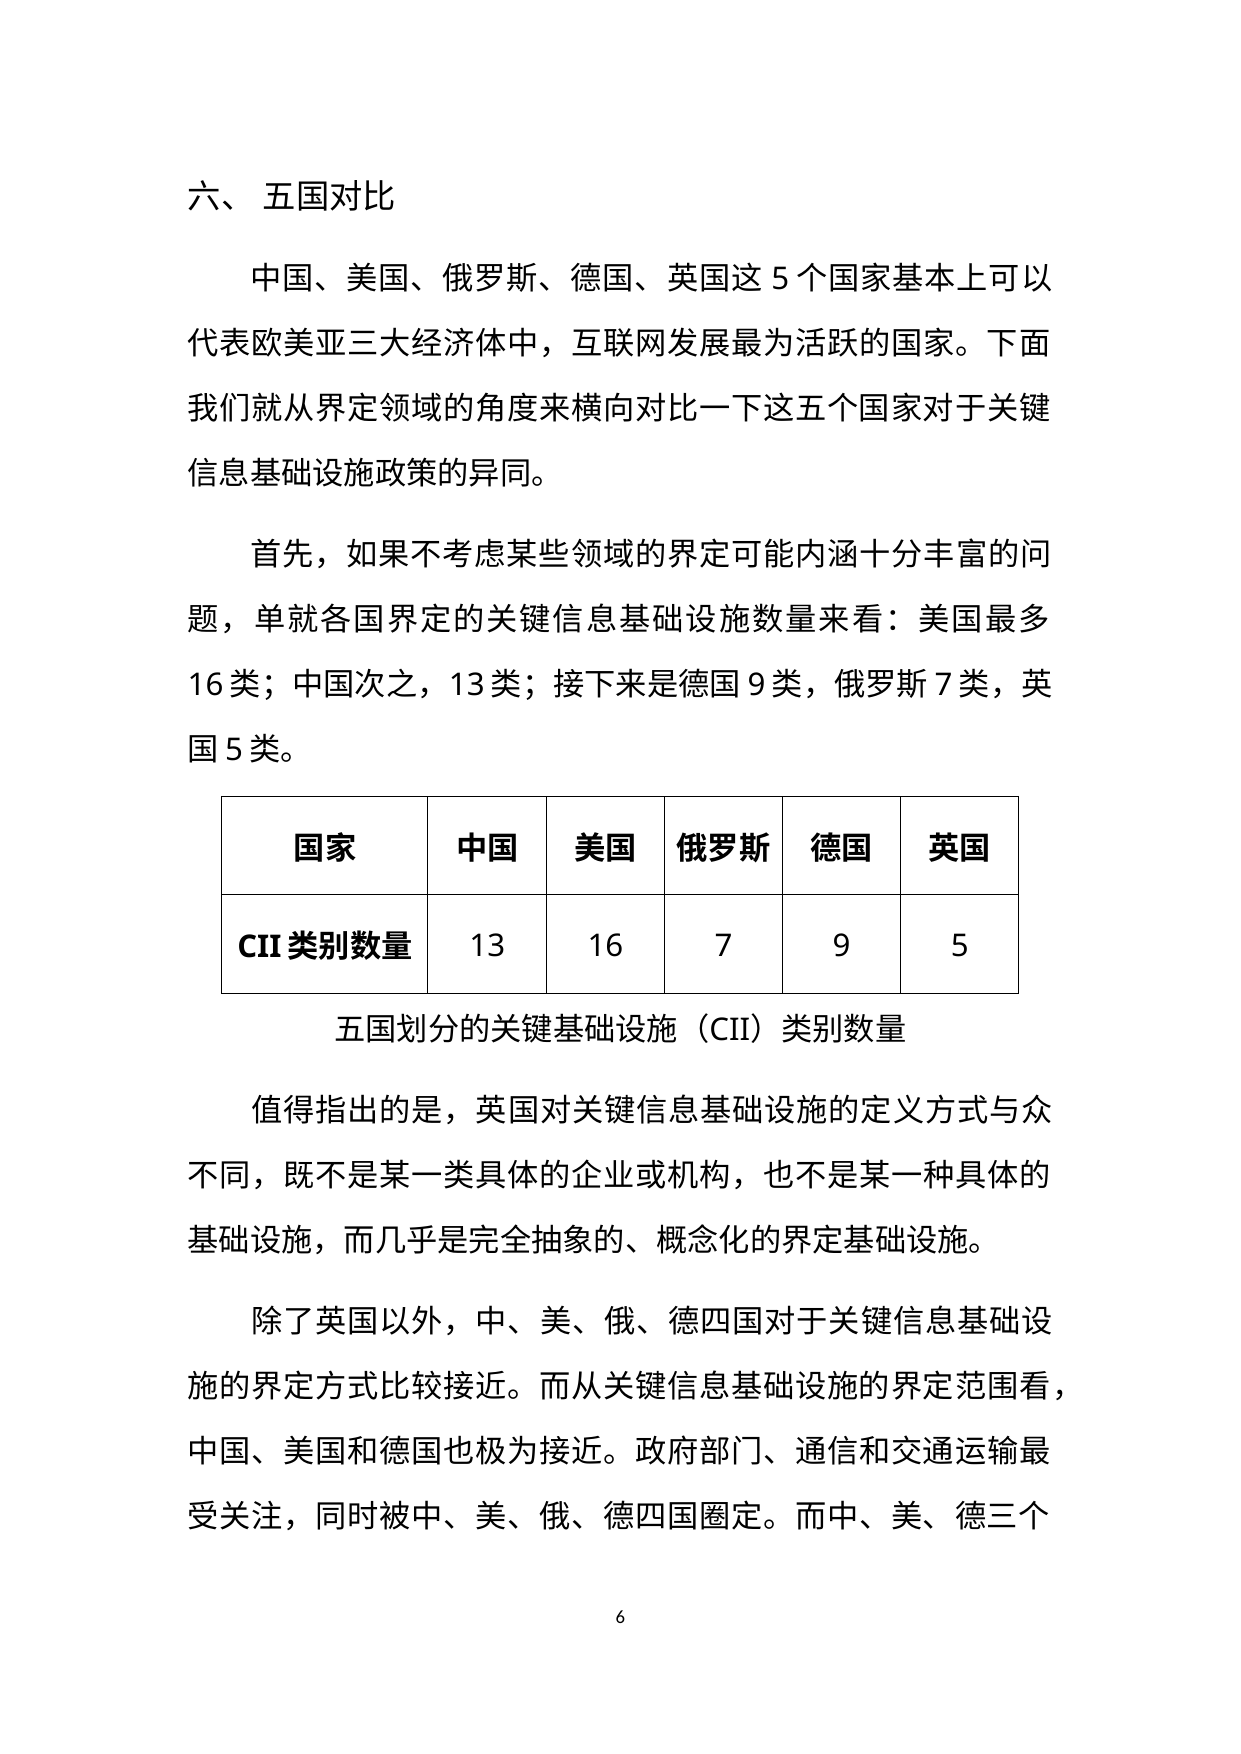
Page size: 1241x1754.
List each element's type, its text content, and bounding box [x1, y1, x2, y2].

table_header 国家 [222, 797, 427, 894]
table_header 英国 [901, 797, 1018, 894]
table_header 美国 [547, 797, 664, 894]
text 首先，如果不考虑某些领域的界定可能内涵十分丰富的问题，单就各国界定的关键信息基础设施数量来看：美国最多，16类；中国次之，13类；接下来是德国9类，俄罗斯7类，英国5类。 [187, 519, 1053, 779]
text 中国、美国、俄罗斯、德国、英国这5个国家基本上可以代表欧美亚三大经济体中，互联网发展最为活跃的国家。下面我们就从界定领域的角度来横向对比一下这五个国家对于关键信息基础设施政策的异同。 [187, 243, 1053, 503]
table_header 俄罗斯 [665, 797, 782, 894]
table_cell 16 [547, 895, 664, 993]
table_cell CII类别数量 [222, 895, 427, 993]
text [187, 1286, 1053, 1546]
list 五国对比 [187, 162, 1053, 227]
table_cell 5 [901, 895, 1018, 993]
table_cell 9 [783, 895, 900, 993]
table_cell 7 [665, 895, 782, 993]
text 五国划分的关键基础设施（CII）类别数量 [187, 994, 1053, 1059]
table_cell 13 [428, 895, 546, 993]
text 值得指出的是，英国对关键信息基础设施的定义方式与众不同，既不是某一类具体的企业或机构，也不是某一种具体的基础设施，而几乎是完全抽象的、概念化的界定基础设施。 [187, 1075, 1053, 1270]
table_header 德国 [783, 797, 900, 894]
table_header 中国 [428, 797, 546, 894]
